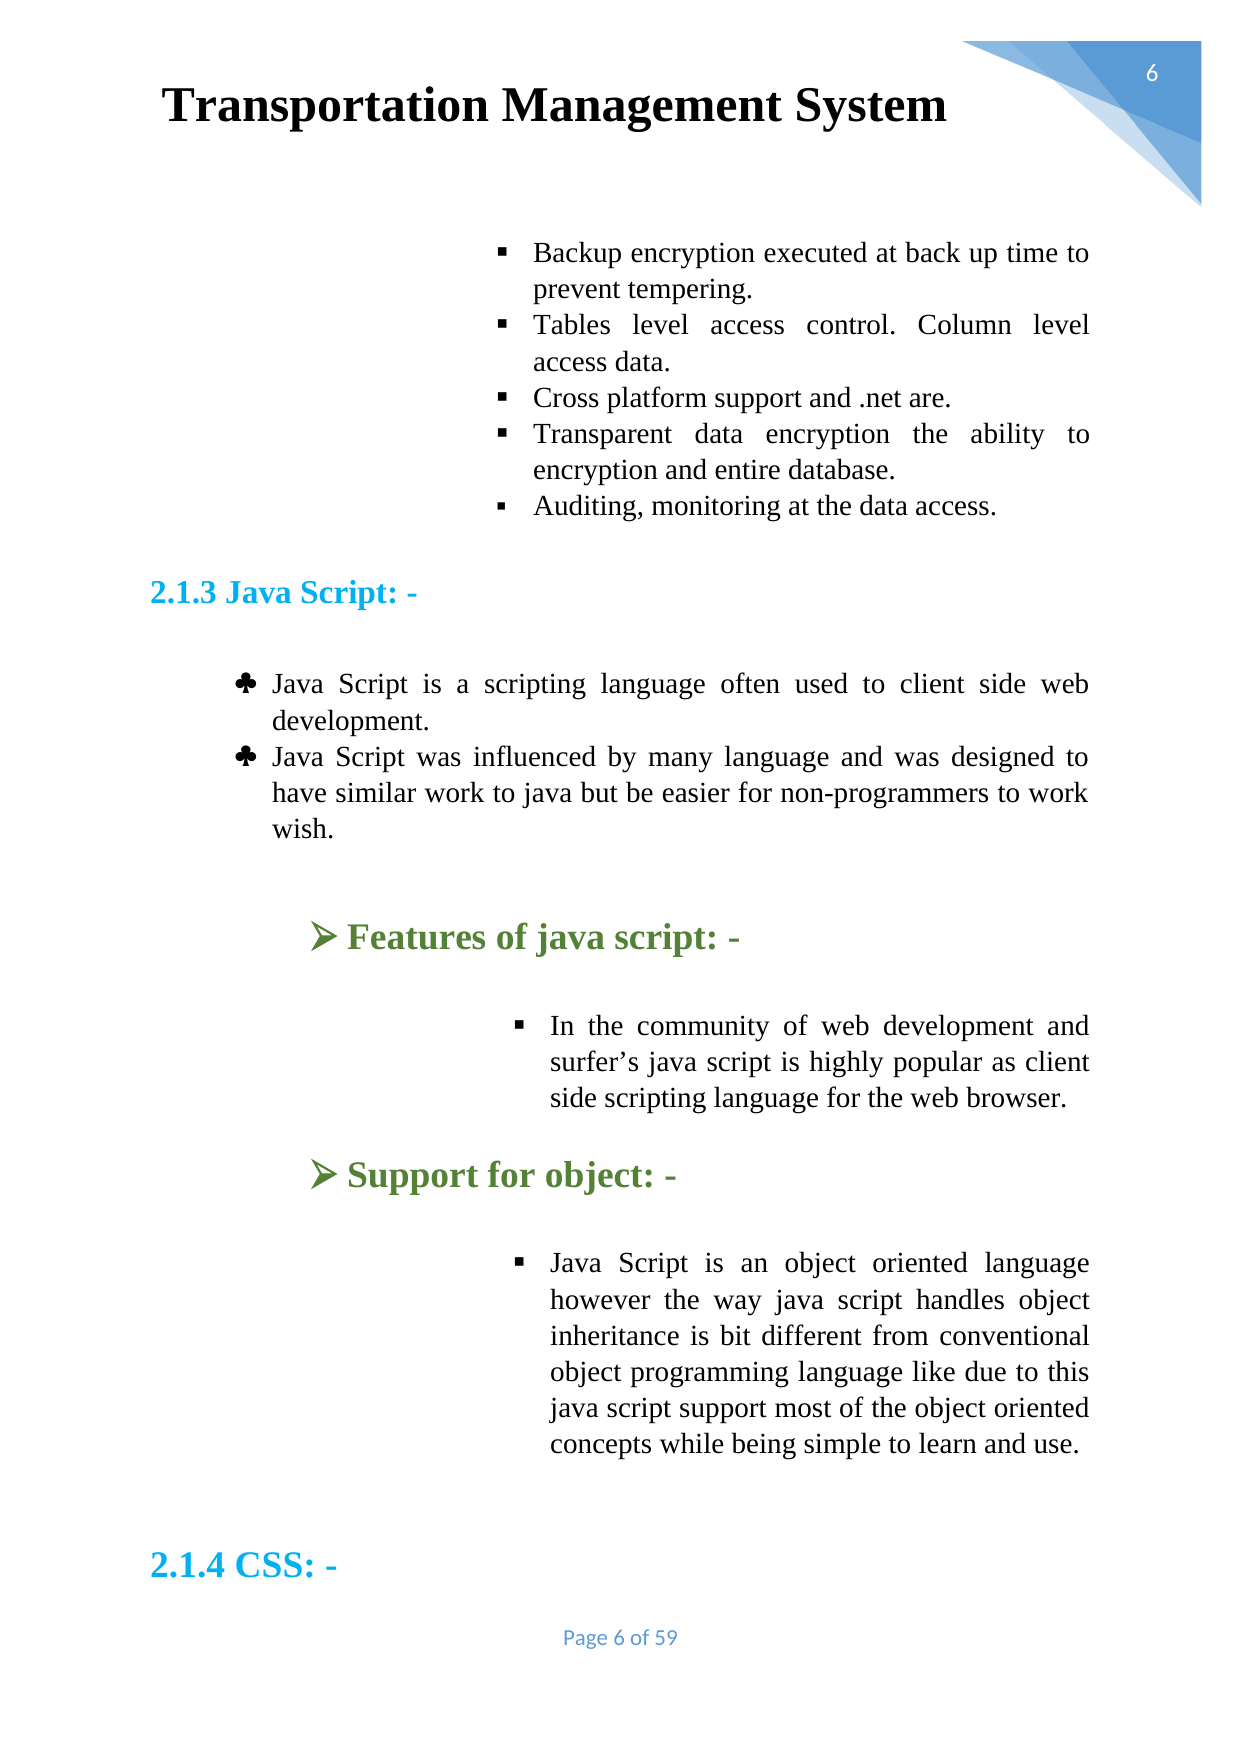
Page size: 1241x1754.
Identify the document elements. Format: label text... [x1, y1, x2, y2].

list Java Script is an object oriented language however the way java script handles object inheritance is bit different from conventional object programming language like due to this java script support most of the object oriented concepts while being simple to learn and use. [512, 1246, 1090, 1460]
list Cross platform support and .net are. [495, 380, 1090, 413]
list Java Script is a scripting language often used to client side web development. [234, 666, 1090, 736]
list Tables level access control. Column level access data. [495, 307, 1090, 377]
list Java Script was influenced by many language and was designed to have similar work to java but be easier for non-programmers to work wish. [234, 739, 1090, 845]
text 2.1.3 Java Script: - [150, 572, 1090, 611]
list Transparent data encryption the ability to encryption and entire database. [495, 416, 1090, 486]
list Support for object: - [309, 1152, 1090, 1196]
list Auditing, monitoring at the data access. [495, 488, 1090, 522]
list Features of java script: - [309, 914, 1090, 958]
picture [962, 41, 1202, 207]
list Backup encryption executed at back up time to prevent tempering. [495, 235, 1090, 305]
list In the community of web development and surfer’s java script is highly popular as client side scripting language for the web browser. [512, 1008, 1090, 1114]
text 2.1.4 CSS: - [150, 1542, 1090, 1586]
